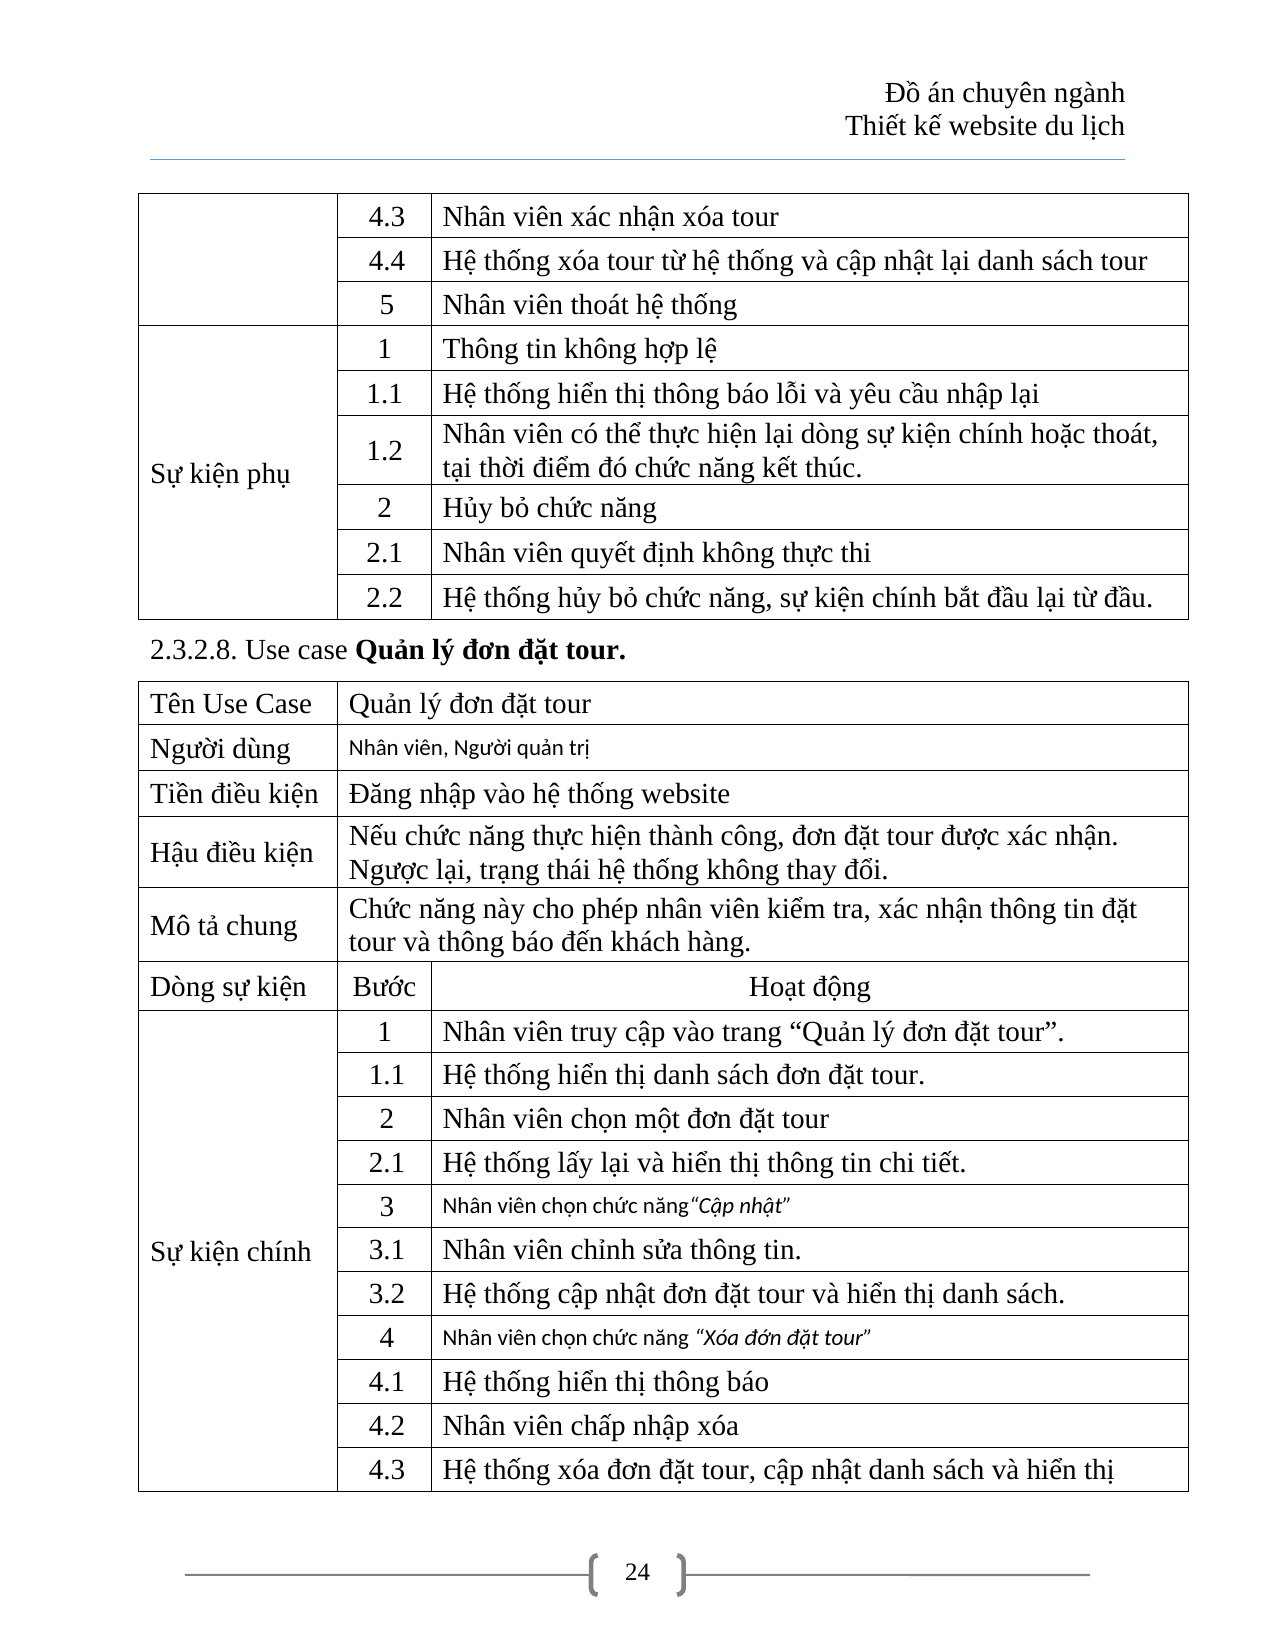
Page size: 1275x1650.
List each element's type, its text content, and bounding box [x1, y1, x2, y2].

table_cell 1.1 [338, 371, 431, 415]
table_cell Hệ thống hiển thị thông báo lỗi và yêu cầu nhập lại [432, 371, 1188, 415]
table_cell 2.1 [338, 530, 431, 574]
table_cell 4.2 [338, 1404, 431, 1447]
table_cell 4 [338, 1316, 431, 1359]
table_cell Dòng sự kiện [139, 962, 337, 1009]
table_cell 3.2 [338, 1272, 431, 1315]
table_cell Hệ thống lấy lại và hiển thị thông tin chi tiết. [432, 1141, 1188, 1183]
table_cell Nhân viên chọn chức năng “Xóa đớn đặt tour” [432, 1316, 1188, 1359]
table_cell 1 [338, 326, 431, 370]
table_cell Nếu chức năng thực hiện thành công, đơn đặt tour được xác nhận. Ngược lại, trạng thái hệ thống không thay đổi. [338, 817, 1188, 887]
table_cell Hoạt động [432, 962, 1188, 1009]
table_cell Sự kiện chính [139, 1011, 337, 1491]
table_cell Nhân viên xác nhận xóa tour [432, 194, 1188, 237]
table_cell 1.1 [338, 1053, 431, 1096]
table_cell Chức năng này cho phép nhân viên kiểm tra, xác nhận thông tin đặt tour và thông báo đến khách hàng. [338, 888, 1188, 961]
table_cell 4.1 [338, 1360, 431, 1403]
subtitle 2.3.2.8. Use case Quản lý đơn đặt tour. [150, 632, 1125, 666]
table_cell Bước [338, 962, 431, 1009]
table_cell Hậu điều kiện [139, 817, 337, 887]
table_cell 1.2 [338, 416, 431, 483]
table_cell 2.2 [338, 575, 431, 619]
table_cell 2 [338, 1097, 431, 1139]
table_cell Nhân viên chọn một đơn đặt tour [432, 1097, 1188, 1139]
table_cell 4.3 [338, 1448, 431, 1491]
table_cell Hệ thống xóa tour từ hệ thống và cập nhật lại danh sách tour [432, 238, 1188, 281]
table_cell Nhân viên truy cập vào trang “Quản lý đơn đặt tour”. [432, 1011, 1188, 1052]
table_cell Nhân viên, Người quản trị [338, 725, 1188, 770]
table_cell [432, 1448, 1188, 1491]
table_cell Hệ thống hiển thị danh sách đơn đặt tour. [432, 1053, 1188, 1096]
table_cell Nhân viên chỉnh sửa thông tin. [432, 1228, 1188, 1271]
table_cell Sự kiện phụ [139, 326, 337, 619]
table_cell Tiền điều kiện [139, 771, 337, 816]
table_cell 2.1 [338, 1141, 431, 1183]
table_cell 1 [338, 1011, 431, 1052]
table_cell Đăng nhập vào hệ thống website [338, 771, 1188, 816]
table_header Tên Use Case [139, 682, 337, 724]
table_cell Nhân viên có thể thực hiện lại dòng sự kiện chính hoặc thoát, tại thời điểm đó chức năng kết thúc. [432, 416, 1188, 483]
table_cell Thông tin không hợp lệ [432, 326, 1188, 370]
table_cell Người dùng [139, 725, 337, 770]
table_cell Hủy bỏ chức năng [432, 485, 1188, 529]
table_cell 4.3 [338, 194, 431, 237]
table_header Quản lý đơn đặt tour [338, 682, 1188, 724]
table_cell Nhân viên quyết định không thực thi [432, 530, 1188, 574]
table_cell Hệ thống cập nhật đơn đặt tour và hiển thị danh sách. [432, 1272, 1188, 1315]
table_cell 2 [338, 485, 431, 529]
table_cell 4.4 [338, 238, 431, 281]
table_cell 3 [338, 1185, 431, 1227]
table_cell 5 [338, 282, 431, 325]
table_cell Hệ thống hiển thị thông báo [432, 1360, 1188, 1403]
table_cell Mô tả chung [139, 888, 337, 961]
table_cell 3.1 [338, 1228, 431, 1271]
table_cell Nhân viên chấp nhập xóa [432, 1404, 1188, 1447]
table_cell Nhân viên chọn chức năng“Cập nhật” [432, 1185, 1188, 1227]
table_cell Nhân viên thoát hệ thống [432, 282, 1188, 325]
table_cell Hệ thống hủy bỏ chức năng, sự kiện chính bắt đầu lại từ đầu. [432, 575, 1188, 619]
